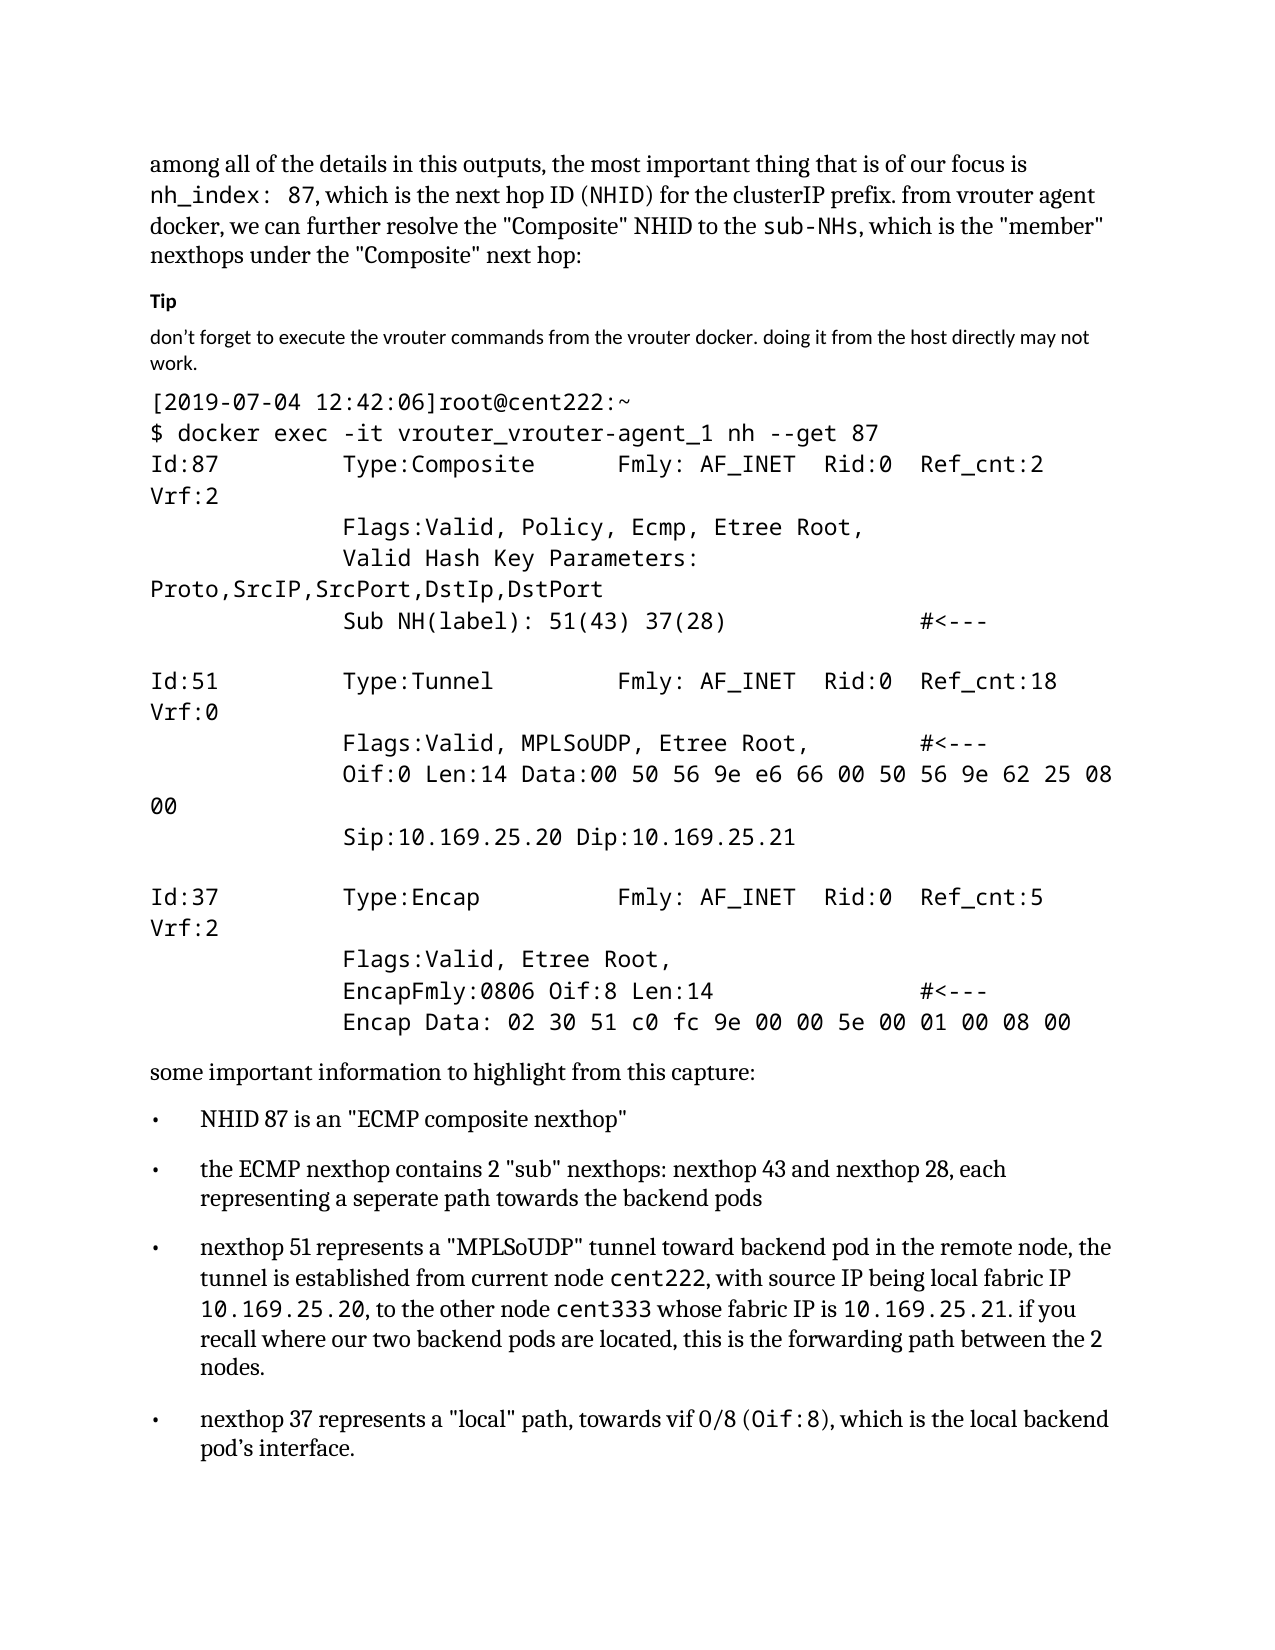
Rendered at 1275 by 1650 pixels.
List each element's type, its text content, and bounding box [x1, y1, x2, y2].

text [2019-07-04 12:42:06]root@cent222:~ $ docker exec -it vrouter_vrouter-agent_1 nh --get 87 Id:87 Type:Composite Fmly: AF_INET Rid:0 Ref_cnt:2 Vrf:2 Flags:Valid, Policy, Ecmp, Etree Root, Valid Hash Key Parameters: Proto,SrcIP,SrcPort,DstIp,DstPort Sub NH(label): 51(43) 37(28) #<--- Id:51 Type:Tunnel Fmly: AF_INET Rid:0 Ref_cnt:18 Vrf:0 Flags:Valid, MPLSoUDP, Etree Root, #<--- Oif:0 Len:14 Data:00 50 56 9e e6 66 00 50 56 9e 62 25 08 00 Sip:10.169.25.20 Dip:10.169.25.21 Id:37 Type:Encap Fmly: AF_INET Rid:0 Ref_cnt:5 Vrf:2 Flags:Valid, Etree Root, EncapFmly:0806 Oif:8 Len:14 #<--- Encap Data: 02 30 51 c0 fc 9e 00 00 5e 00 01 00 08 00 [150, 386, 1125, 1037]
list NHID 87 is an "ECMP composite nexthop" [150, 1105, 1125, 1134]
list the ECMP nexthop contains 2 "sub" nexthops: nexthop 43 and nexthop 28, each representing a seperate path towards the backend pods [150, 1155, 1125, 1212]
text among all of the details in this outputs, the most important thing that is of our focus is nh_index: 87, which is the next hop ID (NHID) for the clusterIP prefix. from vrouter agent docker, we can further resolve the "Composite" NHID to the sub-NHs, which is the "member" nexthops under the "Composite" next hop: [150, 150, 1125, 270]
text Tip [150, 289, 1125, 314]
list nexthop 51 represents a "MPLSoUDP" tunnel toward backend pod in the remote node, the tunnel is established from current node cent222, with source IP being local fabric IP 10.169.25.20, to the other node cent333 whose fabric IP is 10.169.25.21. if you recall where our two backend pods are located, this is the forwarding path between the 2 nodes. [150, 1233, 1125, 1382]
text some important information to highlight from this capture: [150, 1058, 1125, 1087]
text don’t forget to execute the vrouter commands from the vrouter docker. doing it from the host directly may not work. [150, 324, 1125, 375]
list nexthop 37 represents a "local" path, towards vif 0/8 (Oif:8), which is the local backend pod’s interface. [150, 1403, 1125, 1463]
